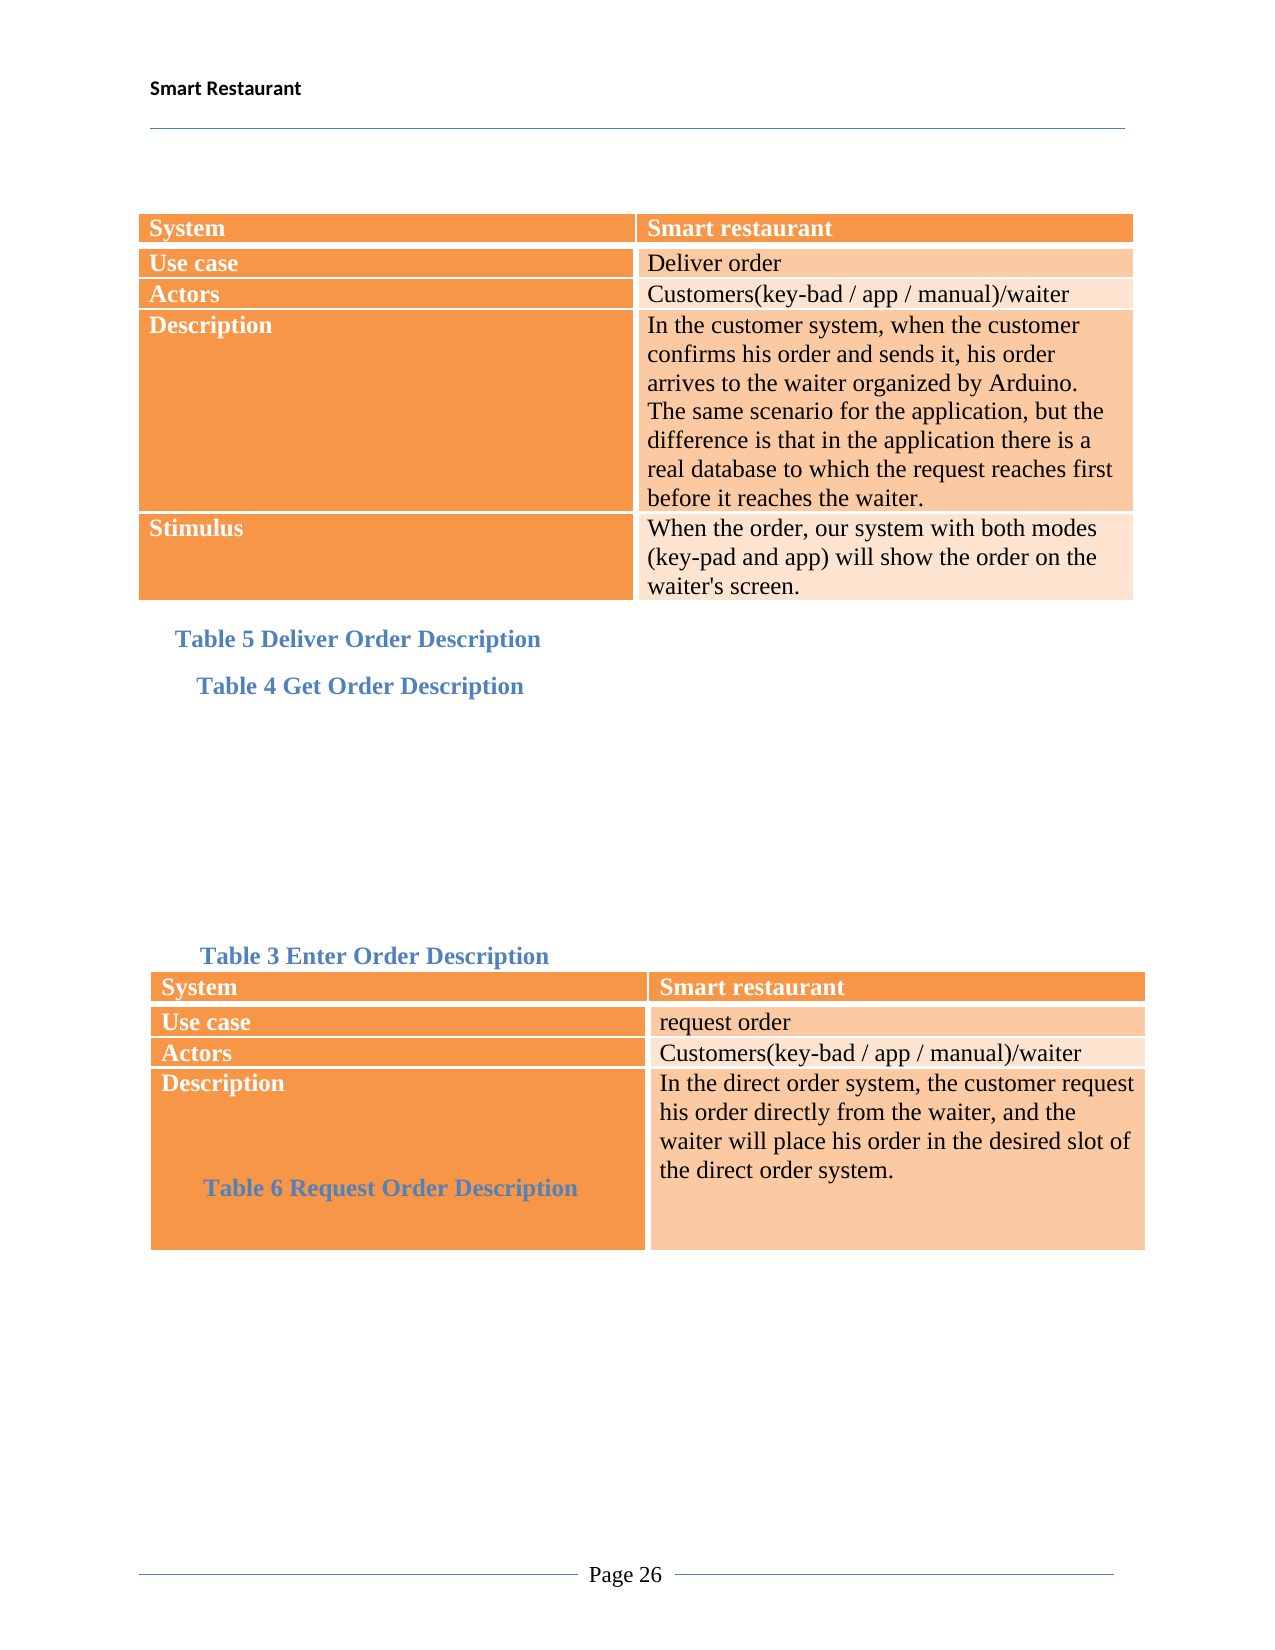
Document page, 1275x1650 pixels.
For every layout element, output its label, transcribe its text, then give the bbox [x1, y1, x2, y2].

table_cell In the direct order system, the customer request his order directly from the waiter, and the waiter will place his order in the desired slot of the direct order system. [651, 1069, 1145, 1250]
table_header Smart restaurant [637, 214, 1133, 242]
table_header Smart restaurant [649, 972, 1145, 1001]
table_cell Description [139, 310, 633, 511]
table_header System [151, 972, 647, 1001]
table_cell When the order, our system with both modes (key-pad and app) will show the order on the waiter's screen. [639, 514, 1133, 600]
table_cell Use case [139, 249, 633, 277]
table_cell Use case [151, 1007, 645, 1036]
text Table 5 Deliver Order Description [174, 624, 547, 653]
text Table 6 Request Order Description [203, 1173, 584, 1202]
table_cell Customers(key-bad / app / manual)/waiter [651, 1038, 1145, 1066]
table_cell Actors [139, 279, 633, 308]
table_cell Description [151, 1069, 645, 1250]
table_cell request order [651, 1007, 1145, 1036]
table_cell Stimulus [139, 514, 633, 600]
text Table 4 Get Order Description [196, 671, 530, 699]
table_cell Customers(key-bad / app / manual)/waiter [639, 279, 1133, 308]
table_cell Deliver order [639, 249, 1133, 277]
text Table 3 Enter Order Description [199, 941, 549, 970]
table_header System [139, 214, 635, 242]
table_cell Actors [151, 1038, 645, 1066]
